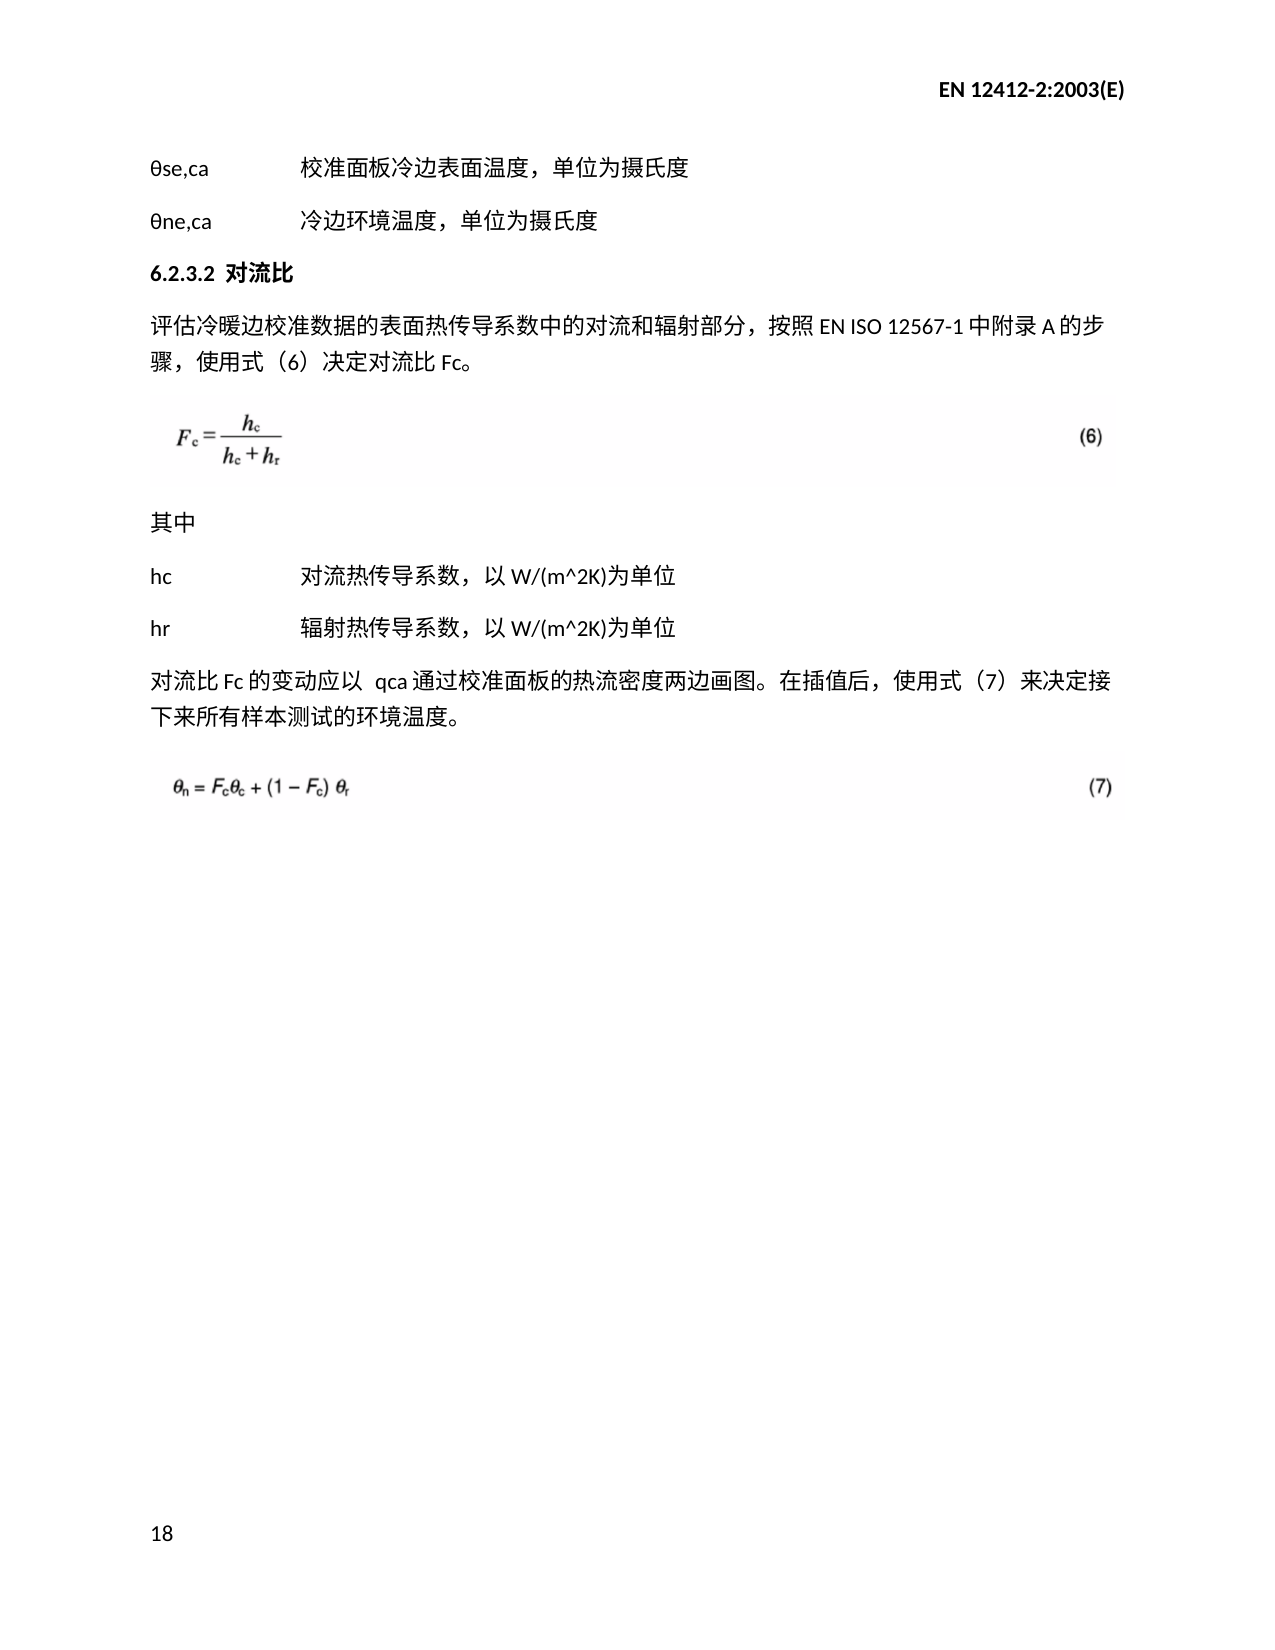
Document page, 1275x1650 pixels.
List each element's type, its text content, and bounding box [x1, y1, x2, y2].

text hc 对流热传导系数，以W/(m^2K)为单位 [150, 558, 1125, 591]
text 6.2.3.2 对流比 [150, 255, 1125, 288]
text 评估冷暖边校准数据的表面热传导系数中的对流和辐射部分，按照EN ISO 12567-1中附录A的步骤，使用式（6）决定对流比Fc。 [150, 307, 1125, 377]
text θse,ca 校准面板冷边表面温度，单位为摄氏度 [150, 150, 1125, 183]
text θne,ca 冷边环境温度，单位为摄氏度 [150, 202, 1125, 236]
text 其中 [150, 505, 1125, 538]
picture [150, 395, 1125, 487]
picture [150, 751, 1125, 820]
text 对流比Fc的变动应以 qca通过校准面板的热流密度两边画图。在插值后，使用式（7）来决定接下来所有样本测试的环境温度。 [150, 663, 1125, 732]
text hr 辐射热传导系数，以W/(m^2K)为单位 [150, 610, 1125, 643]
